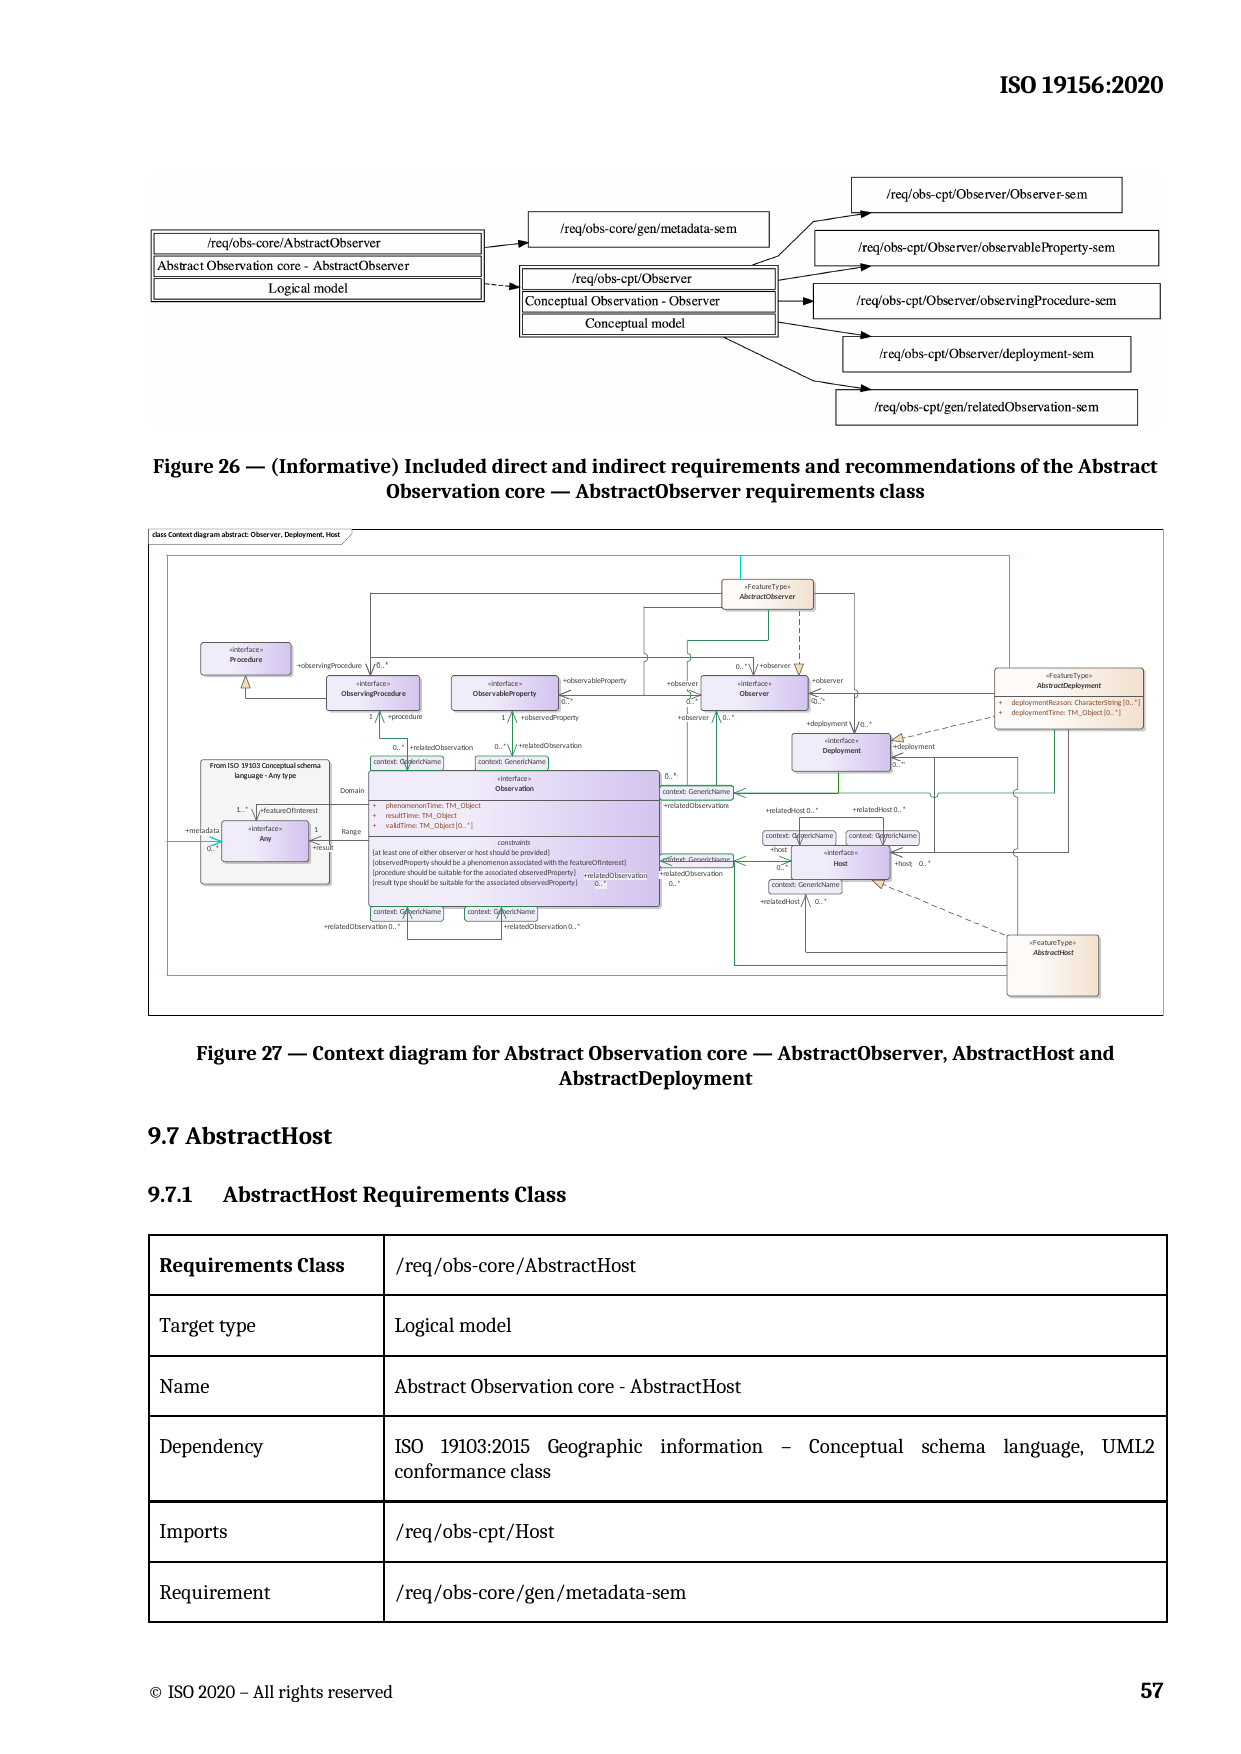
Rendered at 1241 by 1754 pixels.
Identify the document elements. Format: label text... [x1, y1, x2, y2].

picture [147, 173, 1164, 429]
table_cell /req/obs-cpt/Host [385, 1503, 1166, 1561]
table_cell Dependency [150, 1417, 383, 1500]
table_header /req/obs-core/AbstractHost [385, 1236, 1166, 1294]
subtitle AbstractHost [148, 1122, 1163, 1151]
table_cell Name [150, 1357, 383, 1415]
table_cell Logical model [385, 1296, 1166, 1354]
table_cell Target type [150, 1296, 383, 1354]
subtitle AbstractHost Requirements Class [148, 1182, 1163, 1209]
table_cell Abstract Observation core - AbstractHost [385, 1357, 1166, 1415]
text Figure 26 — (Informative) Included direct and indirect requirements and recommendations of the Abstract Observation core — AbstractObserver requirements class [148, 453, 1163, 503]
table_cell Imports [150, 1503, 383, 1561]
table_header Requirements Class [150, 1236, 383, 1294]
table_cell ISO 19103:2015 Geographic information – Conceptual schema language, UML2 conformance class [385, 1417, 1166, 1500]
text Figure 27 — Context diagram for Abstract Observation core — AbstractObserver, AbstractHost and AbstractDeployment [148, 1041, 1163, 1091]
table_cell Requirement [150, 1563, 383, 1621]
table_cell /req/obs-core/gen/metadata-sem [385, 1563, 1166, 1621]
